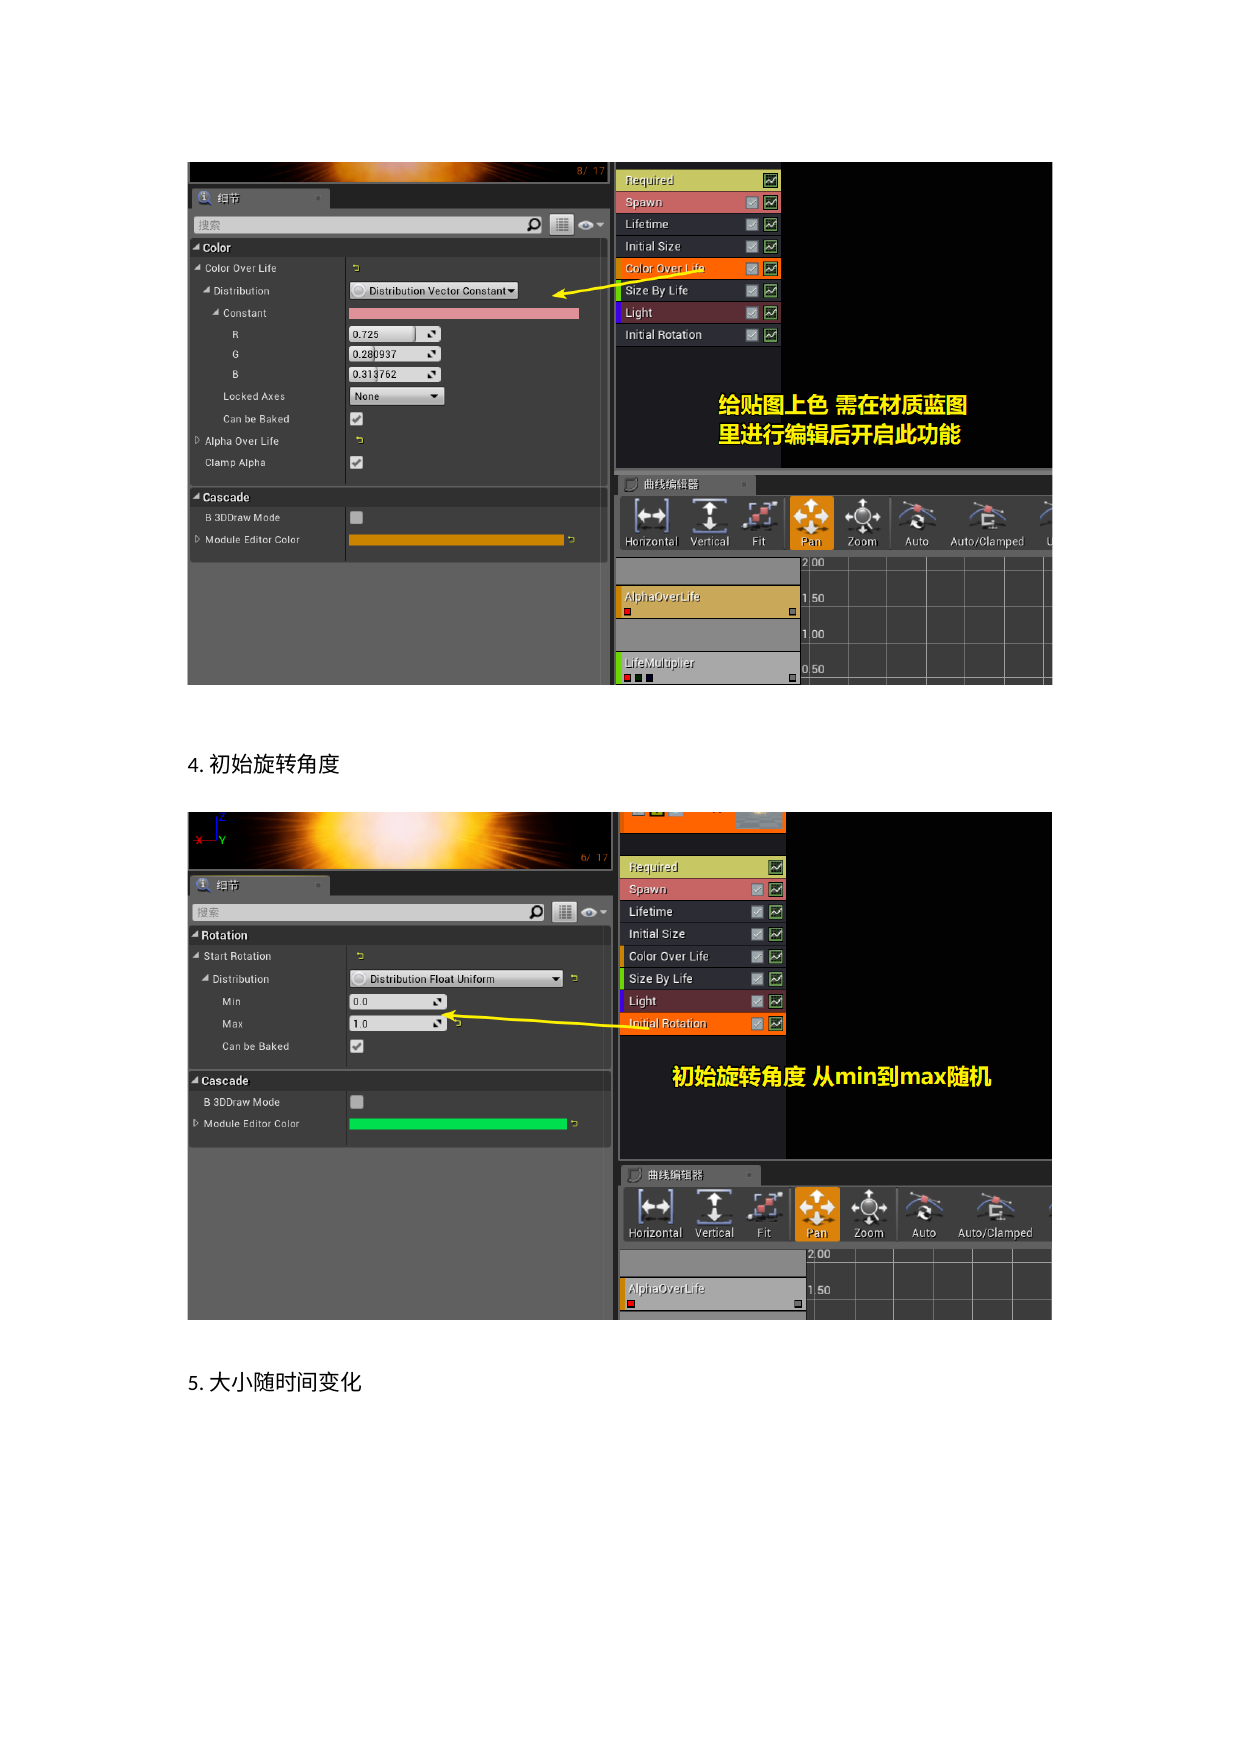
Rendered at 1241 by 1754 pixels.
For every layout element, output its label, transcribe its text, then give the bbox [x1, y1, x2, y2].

picture [187, 162, 1053, 685]
picture [187, 812, 1052, 1320]
list 初始旋转角度 [187, 747, 1053, 779]
list 大小随时间变化 [187, 1364, 1053, 1397]
